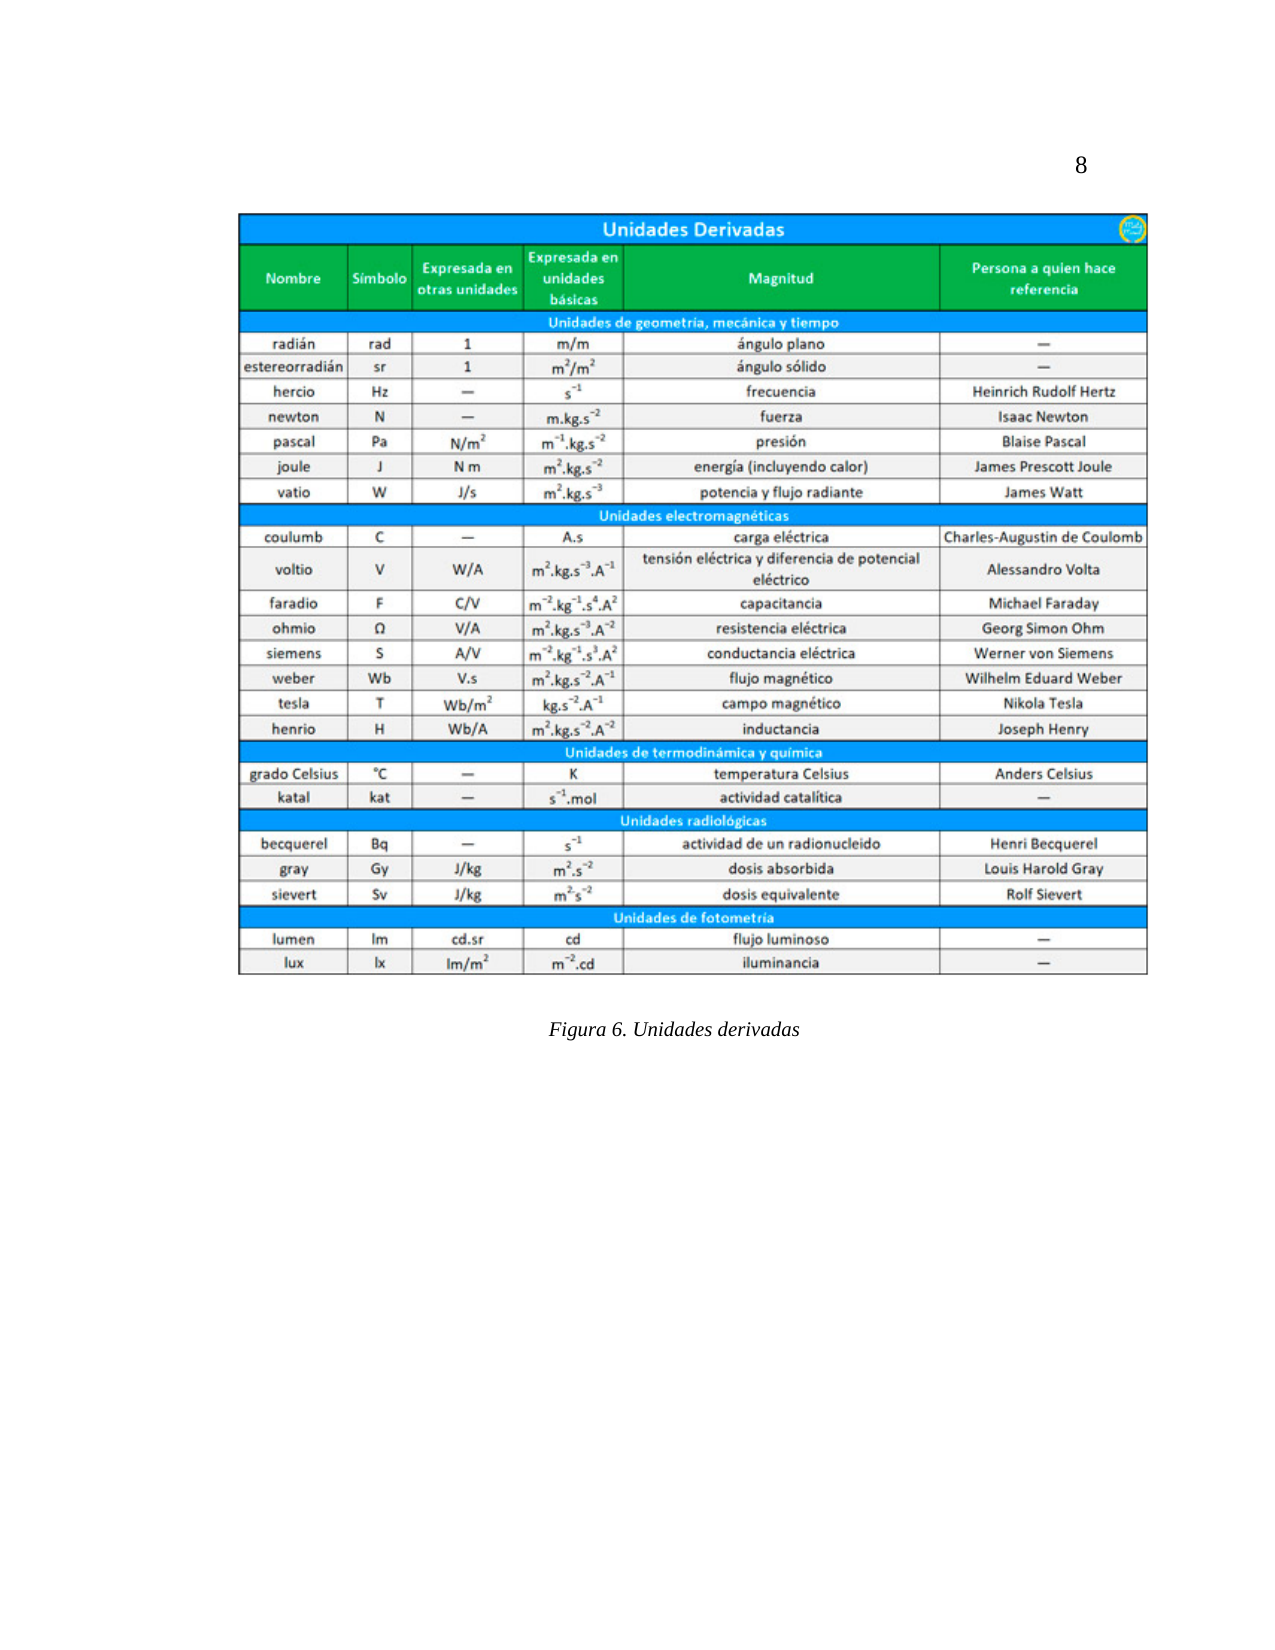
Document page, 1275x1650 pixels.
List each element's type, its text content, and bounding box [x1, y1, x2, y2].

picture [234, 210, 1157, 981]
text Figura 6. Unidades derivadas [187, 1017, 1087, 1041]
